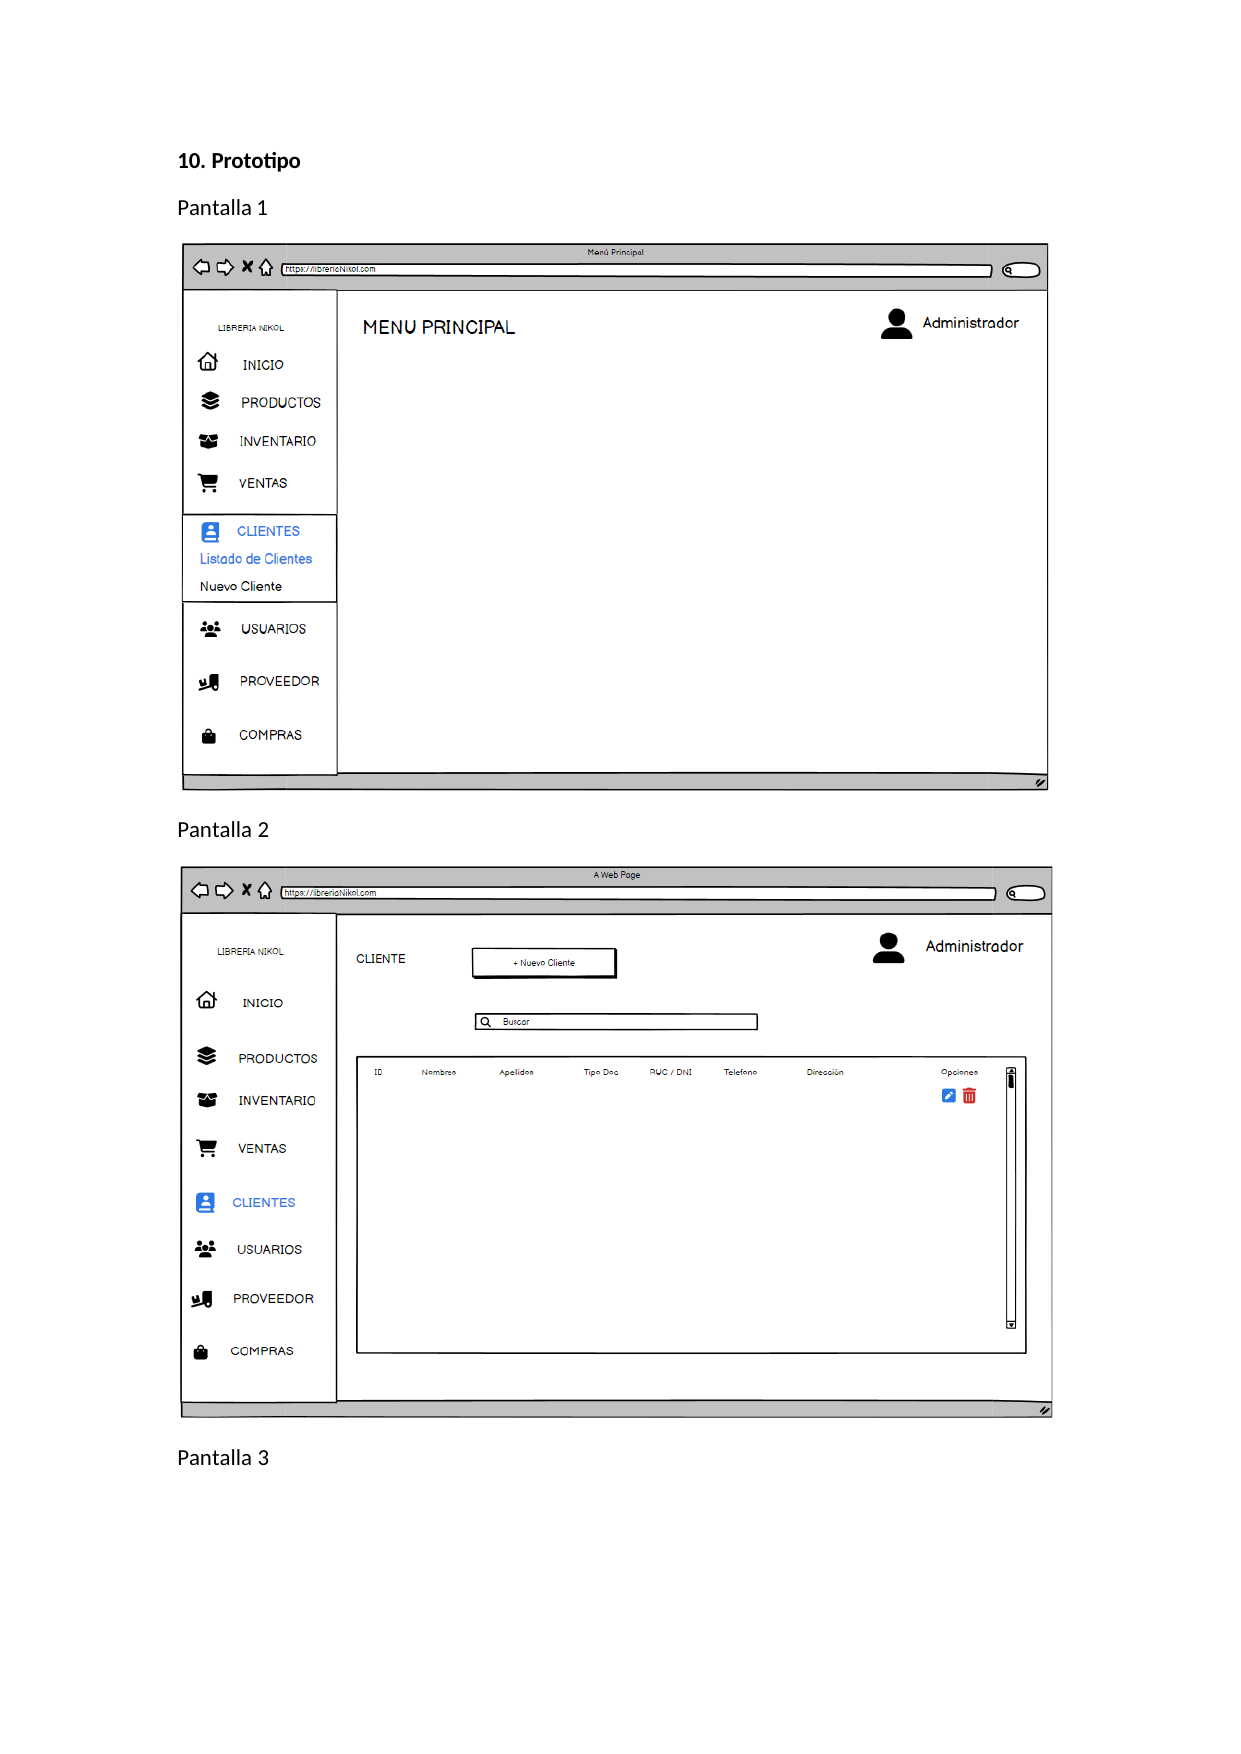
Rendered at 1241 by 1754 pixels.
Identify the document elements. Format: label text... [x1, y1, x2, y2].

text Pantalla 1 [177, 193, 1090, 221]
picture [180, 866, 1053, 889]
text Pantalla 2 [177, 264, 1090, 843]
text Pantalla 3 [177, 889, 1090, 1471]
list Prototipo [177, 146, 1090, 174]
picture [181, 243, 1049, 264]
